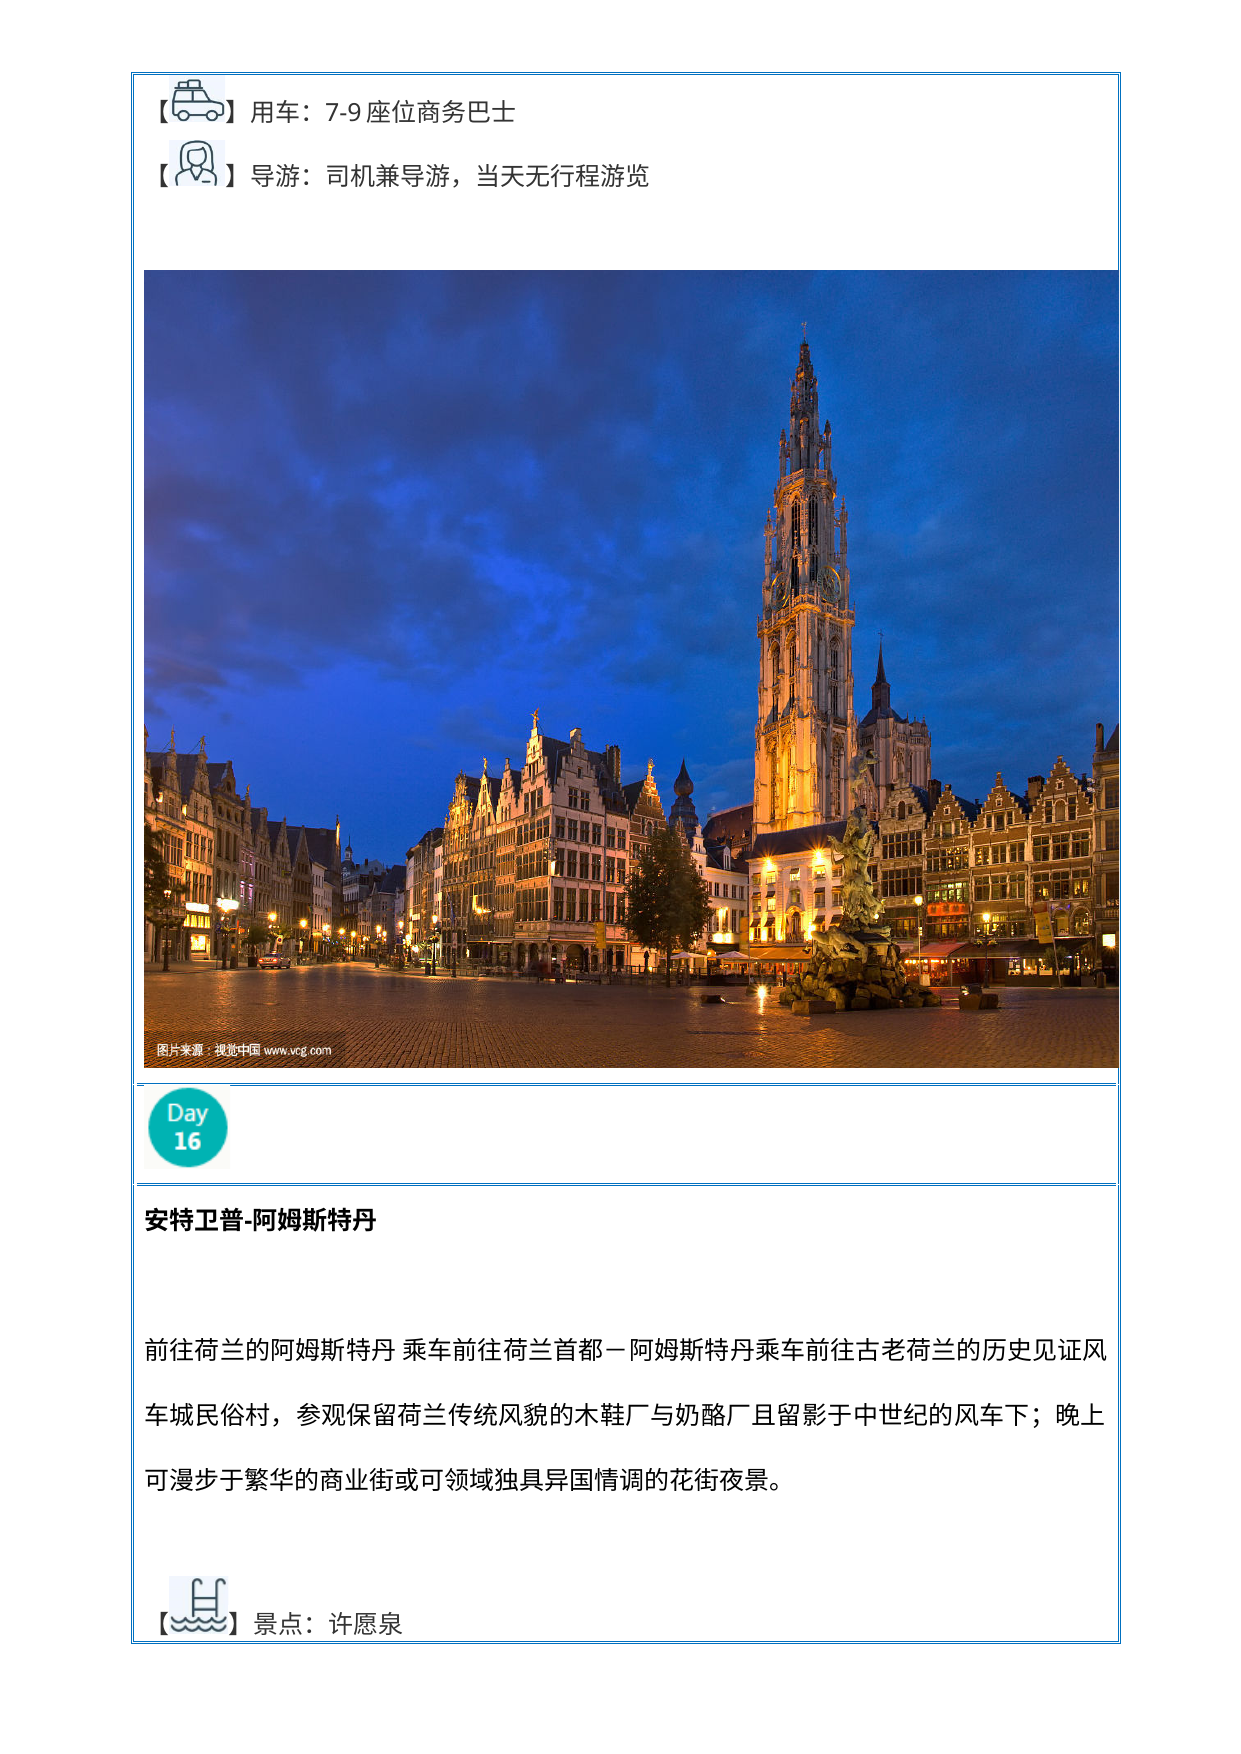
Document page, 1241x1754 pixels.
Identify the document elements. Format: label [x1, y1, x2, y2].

picture [169, 1576, 229, 1634]
picture [169, 140, 226, 186]
picture [144, 1085, 231, 1169]
table_cell [134, 1083, 1118, 1183]
picture [144, 270, 1120, 1068]
table_cell [133, 1183, 1119, 1641]
picture [169, 75, 226, 122]
table_cell [134, 75, 1118, 1082]
